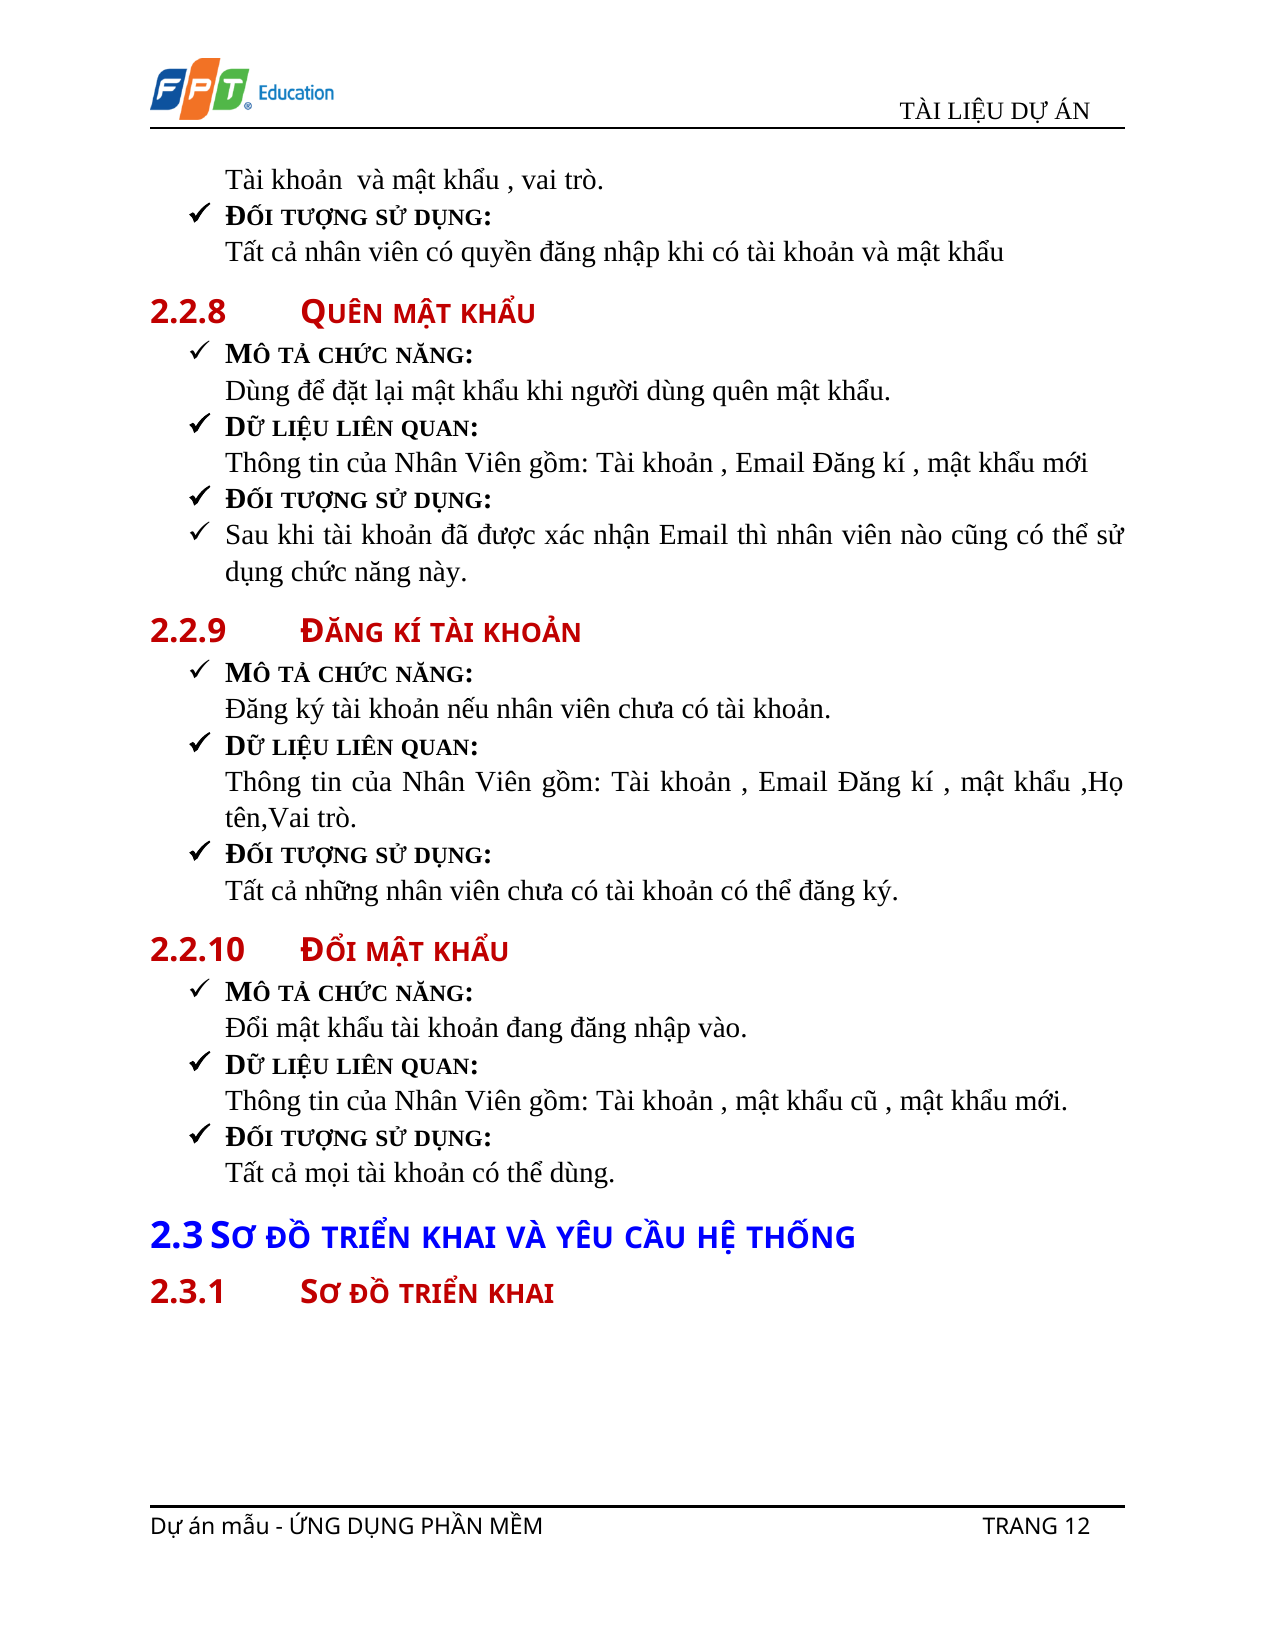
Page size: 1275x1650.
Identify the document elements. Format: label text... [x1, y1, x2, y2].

list Đổi mật khẩu tài khoản đang đăng nhập vào. [225, 1011, 1125, 1044]
subtitle Đổi mật khẩu [150, 925, 1125, 971]
subtitle Đăng kí tài khoản [150, 606, 1125, 652]
list Mô tả chức năng: [187, 974, 1125, 1008]
list Đối tượng sử dụng: [187, 836, 1125, 870]
subtitle Sơ đồ triển khai và yêu cầu hệ thống [150, 1208, 1125, 1259]
list Thông tin của Nhân Viên gồm: Tài khoản , Email Đăng kí , mật khẩu ,Họ tên,Vai trò. [225, 764, 1125, 834]
picture [150, 58, 336, 120]
list Mô tả chức năng: [187, 336, 1125, 370]
subtitle Sơ đồ triển khai [150, 1267, 1125, 1313]
list Dùng để đặt lại mật khẩu khi người dùng quên mật khẩu. [225, 373, 1125, 406]
list Thông tin của Nhân Viên gồm: Tài khoản , mật khẩu cũ , mật khẩu mới. [225, 1083, 1125, 1117]
list Đối tượng sử dụng: [187, 198, 1125, 232]
list Tất cả mọi tài khoản có thể dùng. [225, 1155, 1125, 1189]
list Sau khi tài khoản đã được xác nhận Email thì nhân viên nào cũng có thể sử dụng chức năng này. [187, 517, 1125, 587]
list Đăng ký tài khoản nếu nhân viên chưa có tài khoản. [225, 692, 1125, 725]
list Đối tượng sử dụng: [187, 1119, 1125, 1153]
list Mô tả chức năng: [187, 655, 1125, 689]
subtitle Quên mật khẩu [150, 287, 1125, 333]
list Dữ liệu liên quan: [187, 409, 1125, 442]
list Dữ liệu liên quan: [187, 728, 1125, 761]
list Thông tin của Nhân Viên gồm: Tài khoản , Email Đăng kí , mật khẩu mới [225, 445, 1125, 478]
list Tài khoản và mật khẩu , vai trò. [225, 162, 1125, 196]
list Tất cả những nhân viên chưa có tài khoản có thể đăng ký. [225, 873, 1125, 906]
list Dữ liệu liên quan: [187, 1047, 1125, 1080]
list Đối tượng sử dụng: [187, 481, 1125, 515]
list Tất cả nhân viên có quyền đăng nhập khi có tài khoản và mật khẩu [225, 234, 1125, 268]
